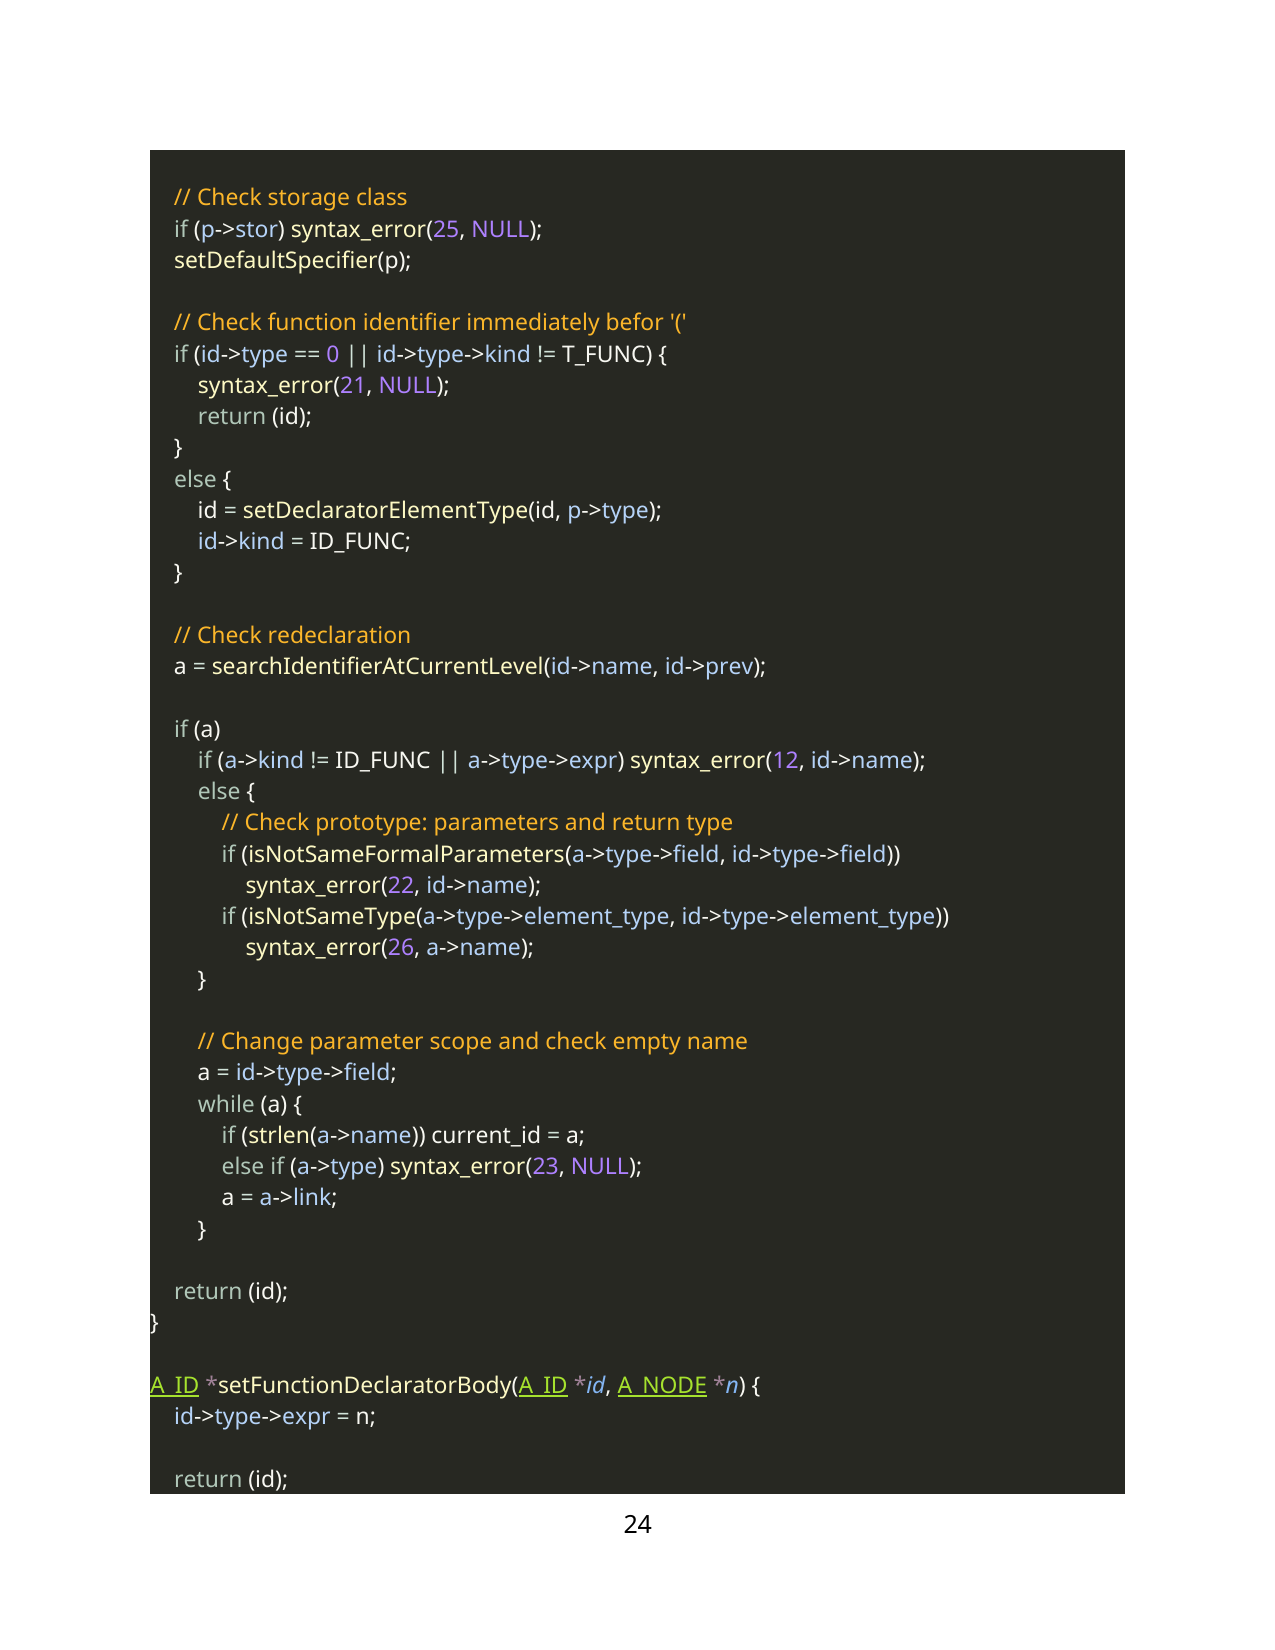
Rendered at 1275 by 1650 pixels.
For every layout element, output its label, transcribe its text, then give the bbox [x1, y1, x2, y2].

text if (id->type == 0 || id->type->kind != T_FUNC) { [150, 337, 1125, 369]
text } [150, 962, 1125, 994]
text return (id); [150, 1275, 1125, 1306]
text if (a->kind != ID_FUNC || a->type->expr) syntax_error(12, id->name); [150, 744, 1125, 775]
text else { [150, 462, 1125, 494]
text if (isNotSameType(a->type->element_type, id->type->element_type)) [150, 900, 1125, 931]
text a = a->link; [150, 1181, 1125, 1212]
text } [150, 1212, 1125, 1244]
text // Check prototype: parameters and return type [150, 806, 1125, 837]
text // Change parameter scope and check empty name [150, 1025, 1125, 1056]
text syntax_error(21, NULL); [150, 369, 1125, 400]
text syntax_error(22, id->name); [150, 869, 1125, 900]
text if (strlen(a->name)) current_id = a; [150, 1119, 1125, 1150]
text id->type->expr = n; [150, 1400, 1125, 1431]
text if (isNotSameFormalParameters(a->type->field, id->type->field)) [150, 837, 1125, 869]
text // Check function identifier immediately befor '(' [150, 306, 1125, 337]
text return (id); [150, 400, 1125, 431]
text } [150, 431, 1125, 462]
text } [150, 556, 1125, 587]
text } [150, 1306, 1125, 1337]
text else if (a->type) syntax_error(23, NULL); [150, 1150, 1125, 1181]
text a = id->type->field; [150, 1056, 1125, 1087]
text syntax_error(26, a->name); [150, 931, 1125, 962]
text // Check redeclaration [150, 619, 1125, 650]
text while (a) { [150, 1087, 1125, 1119]
text else { [150, 775, 1125, 806]
text a = searchIdentifierAtCurrentLevel(id->name, id->prev); [150, 650, 1125, 681]
text id = setDeclaratorElementType(id, p->type); [150, 494, 1125, 525]
text // Check storage class [150, 181, 1125, 212]
text if (p->stor) syntax_error(25, NULL); [150, 212, 1125, 244]
text A_ID *setFunctionDeclaratorBody(A_ID *id, A_NODE *n) { [150, 1369, 1125, 1400]
text return (id); [150, 1462, 1125, 1494]
text if (a) [150, 712, 1125, 744]
text id->kind = ID_FUNC; [150, 525, 1125, 556]
text setDefaultSpecifier(p); [150, 244, 1125, 275]
